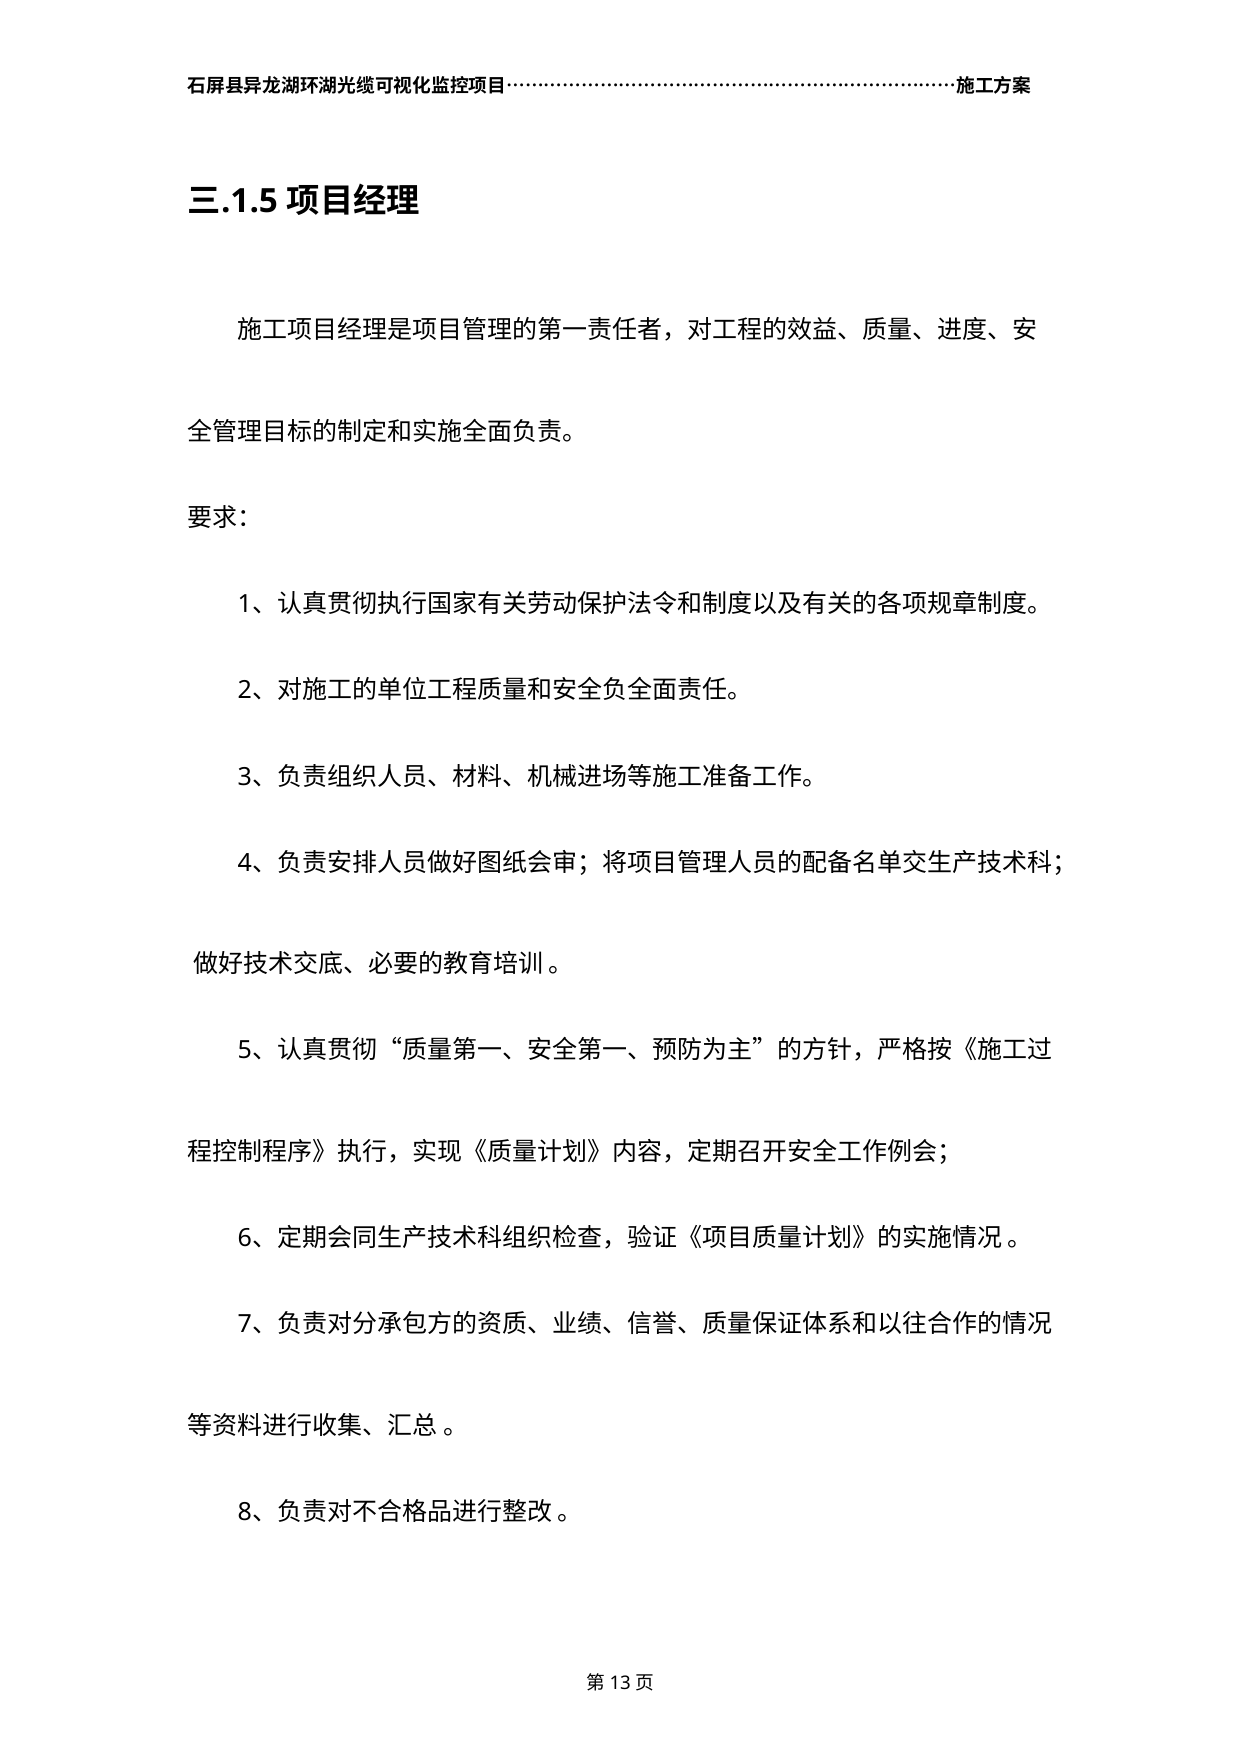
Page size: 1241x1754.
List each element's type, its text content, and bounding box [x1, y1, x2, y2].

text 7、负责对分承包方的资质、业绩、信誉、质量保证体系和以往合作的情况 等资料进行收集、汇总 。 [187, 1288, 1053, 1458]
text 4、负责安排人员做好图纸会审；将项目管理人员的配备名单交生产技术科； 做好技术交底、必要的教育培训 。 [187, 826, 1053, 996]
text 1、认真贯彻执行国家有关劳动保护法令和制度以及有关的各项规章制度。 [187, 568, 1053, 636]
text 3、负责组织人员、材料、机械进场等施工准备工作。 [187, 740, 1053, 808]
text 5、认真贯彻“质量第一、安全第一、预防为主”的方针，严格按《施工过 程控制程序》执行，实现《质量计划》内容，定期召开安全工作例会； [187, 1014, 1053, 1184]
text 要求： [187, 482, 1053, 550]
text 6、定期会同生产技术科组织检查，验证《项目质量计划》的实施情况 。 [187, 1202, 1053, 1270]
text 2、对施工的单位工程质量和安全负全面责任。 [187, 654, 1053, 722]
text 施工项目经理是项目管理的第一责任者，对工程的效益、质量、进度、安全管理目标的制定和实施全面负责。 [187, 294, 1053, 464]
subtitle 项目经理 [187, 164, 1053, 232]
text 8、负责对不合格品进行整改 。 [187, 1476, 1053, 1544]
